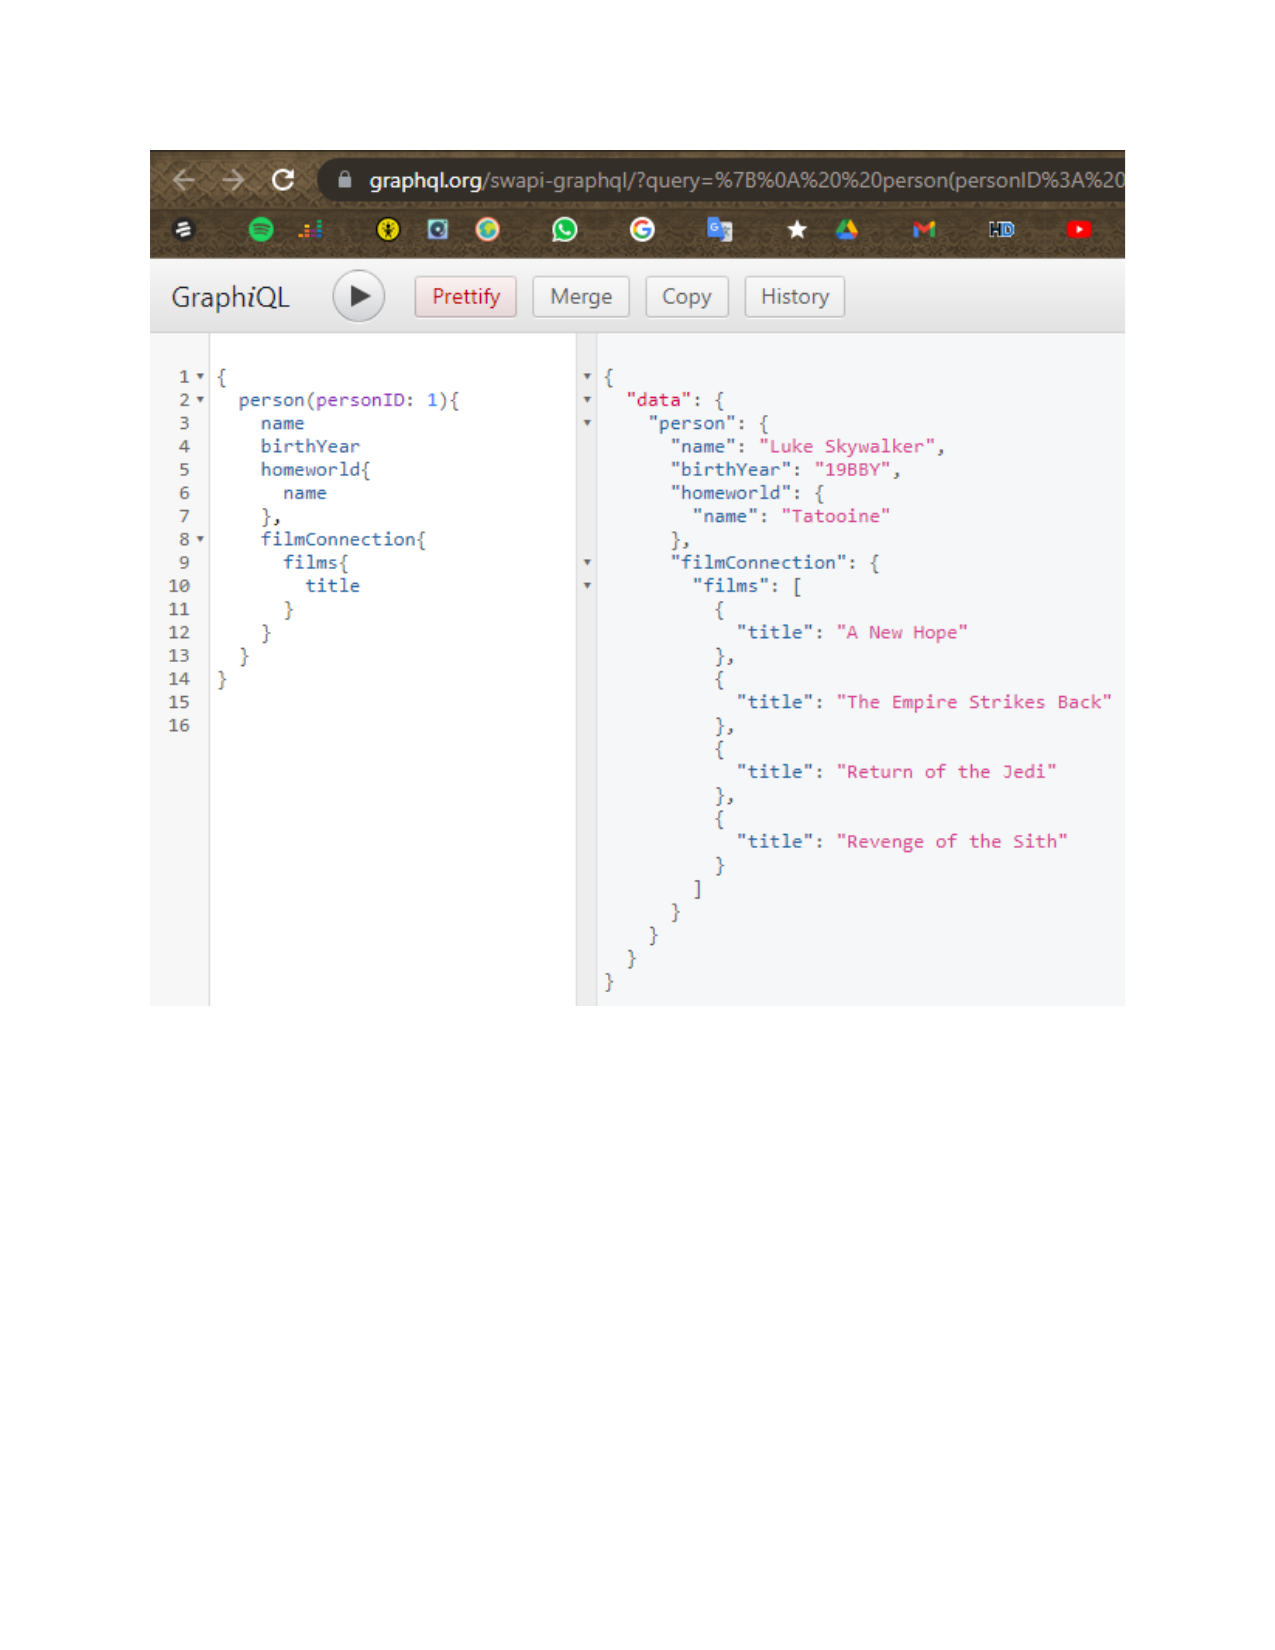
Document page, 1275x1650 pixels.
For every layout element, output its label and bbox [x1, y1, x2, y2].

picture [150, 150, 1125, 1006]
